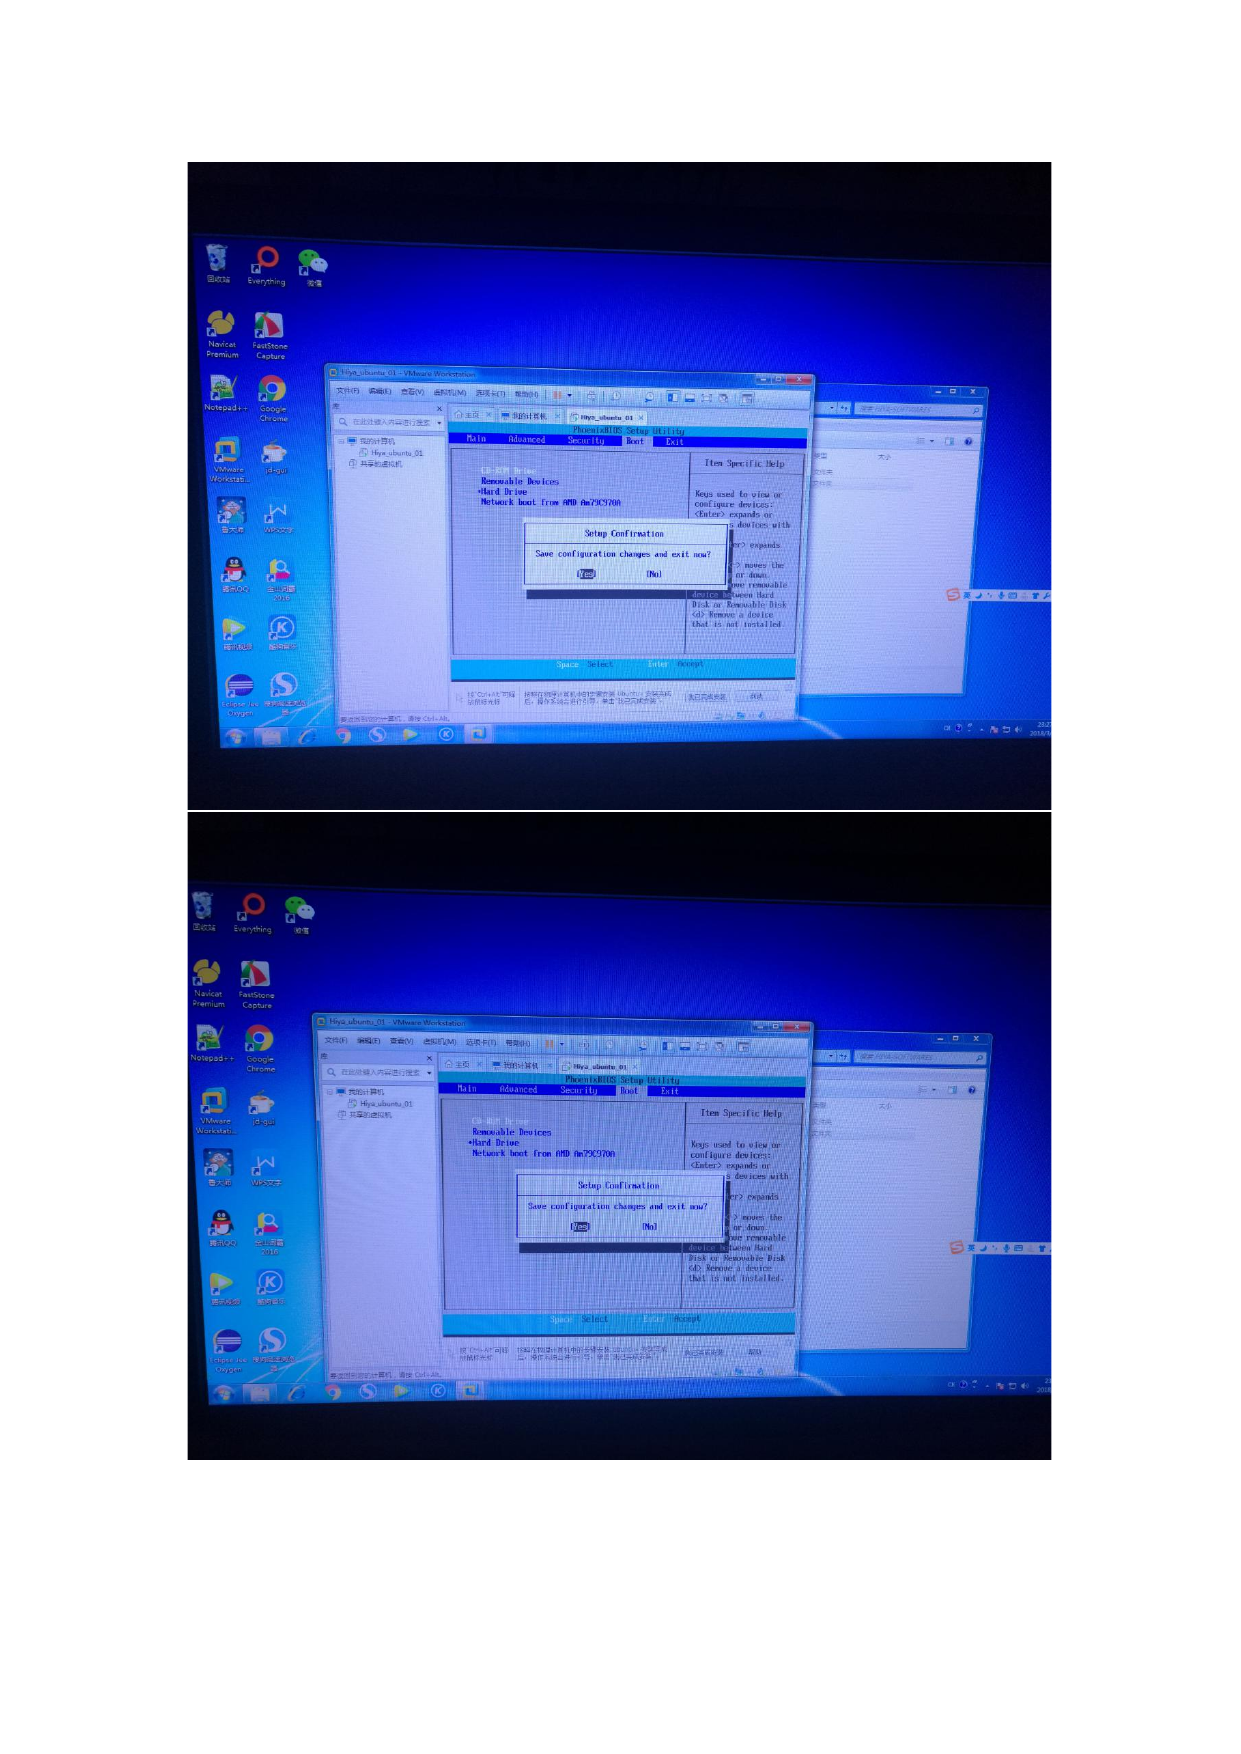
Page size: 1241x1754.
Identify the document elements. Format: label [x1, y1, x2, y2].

picture [187, 812, 1052, 1460]
picture [187, 162, 1052, 810]
